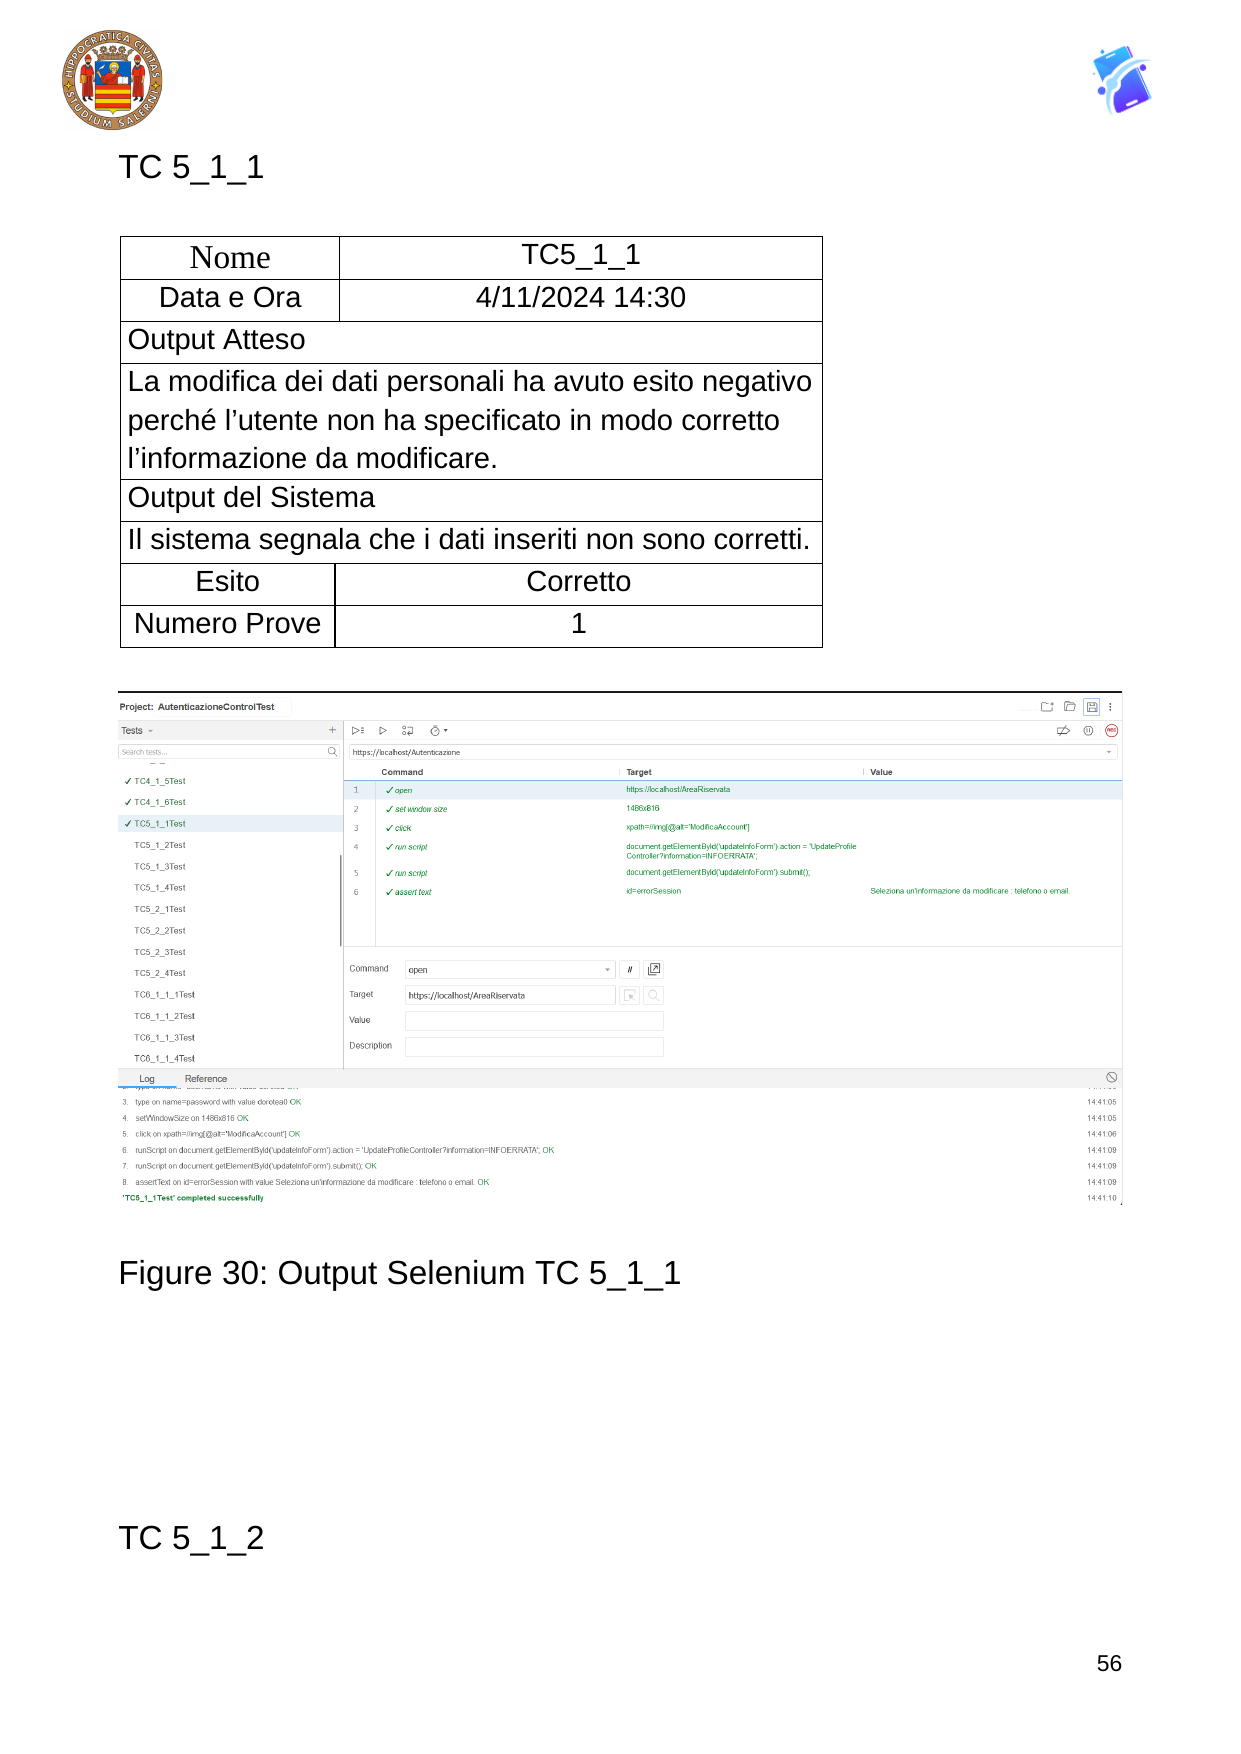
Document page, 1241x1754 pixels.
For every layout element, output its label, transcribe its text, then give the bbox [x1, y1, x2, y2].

table_header TC5_1_1 [340, 237, 822, 279]
table_cell Data e Ora [121, 280, 339, 321]
text TC 5_1_1 [118, 148, 1122, 186]
picture [118, 691, 1123, 1205]
table_cell Numero Prove [121, 606, 334, 647]
table_header Nome [121, 237, 339, 279]
table_cell Output del Sistema [121, 480, 822, 521]
table_cell 4/11/2024 14:30 [340, 280, 822, 321]
table_cell La modifica dei dati personali ha avuto esito negativo perché l’utente non ha specificato in modo corretto l’informazione da modificare. [121, 364, 822, 479]
text Figure 30: Output Selenium TC 5_1_1 [118, 1253, 1122, 1291]
table_cell 1 [336, 606, 822, 647]
picture [1066, 25, 1178, 147]
table_cell Output Atteso [121, 322, 822, 363]
text TC 5_1_2 [118, 1518, 1122, 1556]
table_cell Il sistema segnala che i dati inseriti non sono corretti. [121, 522, 822, 563]
picture [61, 29, 163, 131]
table_cell Corretto [336, 564, 822, 604]
table_cell Esito [121, 564, 334, 604]
